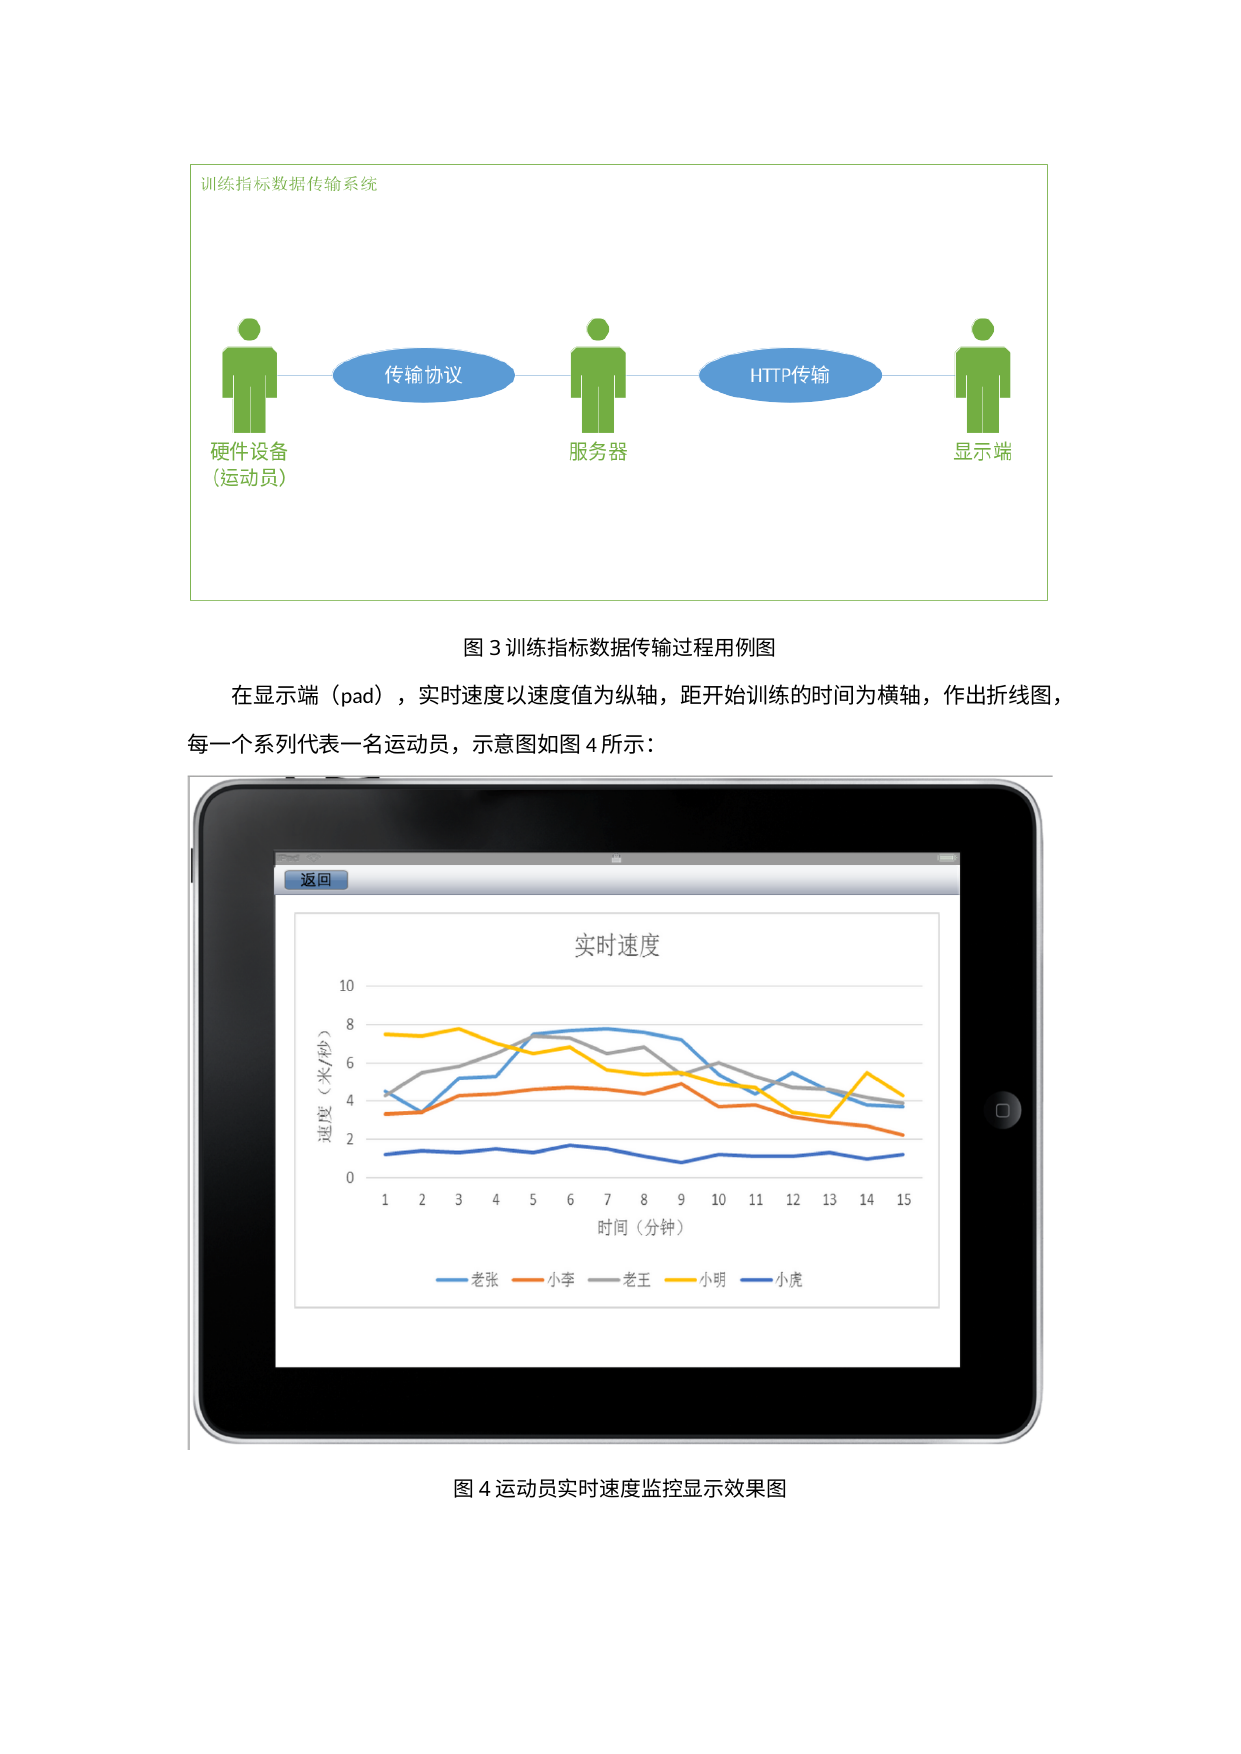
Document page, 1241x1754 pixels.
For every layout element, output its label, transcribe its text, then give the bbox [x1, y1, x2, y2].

text 在显示端（pad），实时速度以速度值为纵轴，距开始训练的时间为横轴，作出折线图，每一个系列代表一名运动员，示意图如图4所示： [187, 678, 1053, 759]
text 图 3 训练指标数据传输过程用例图 [187, 630, 1053, 663]
picture [187, 775, 1053, 1450]
text 图 4 运动员实时速度监控显示效果图 [187, 1471, 1053, 1503]
